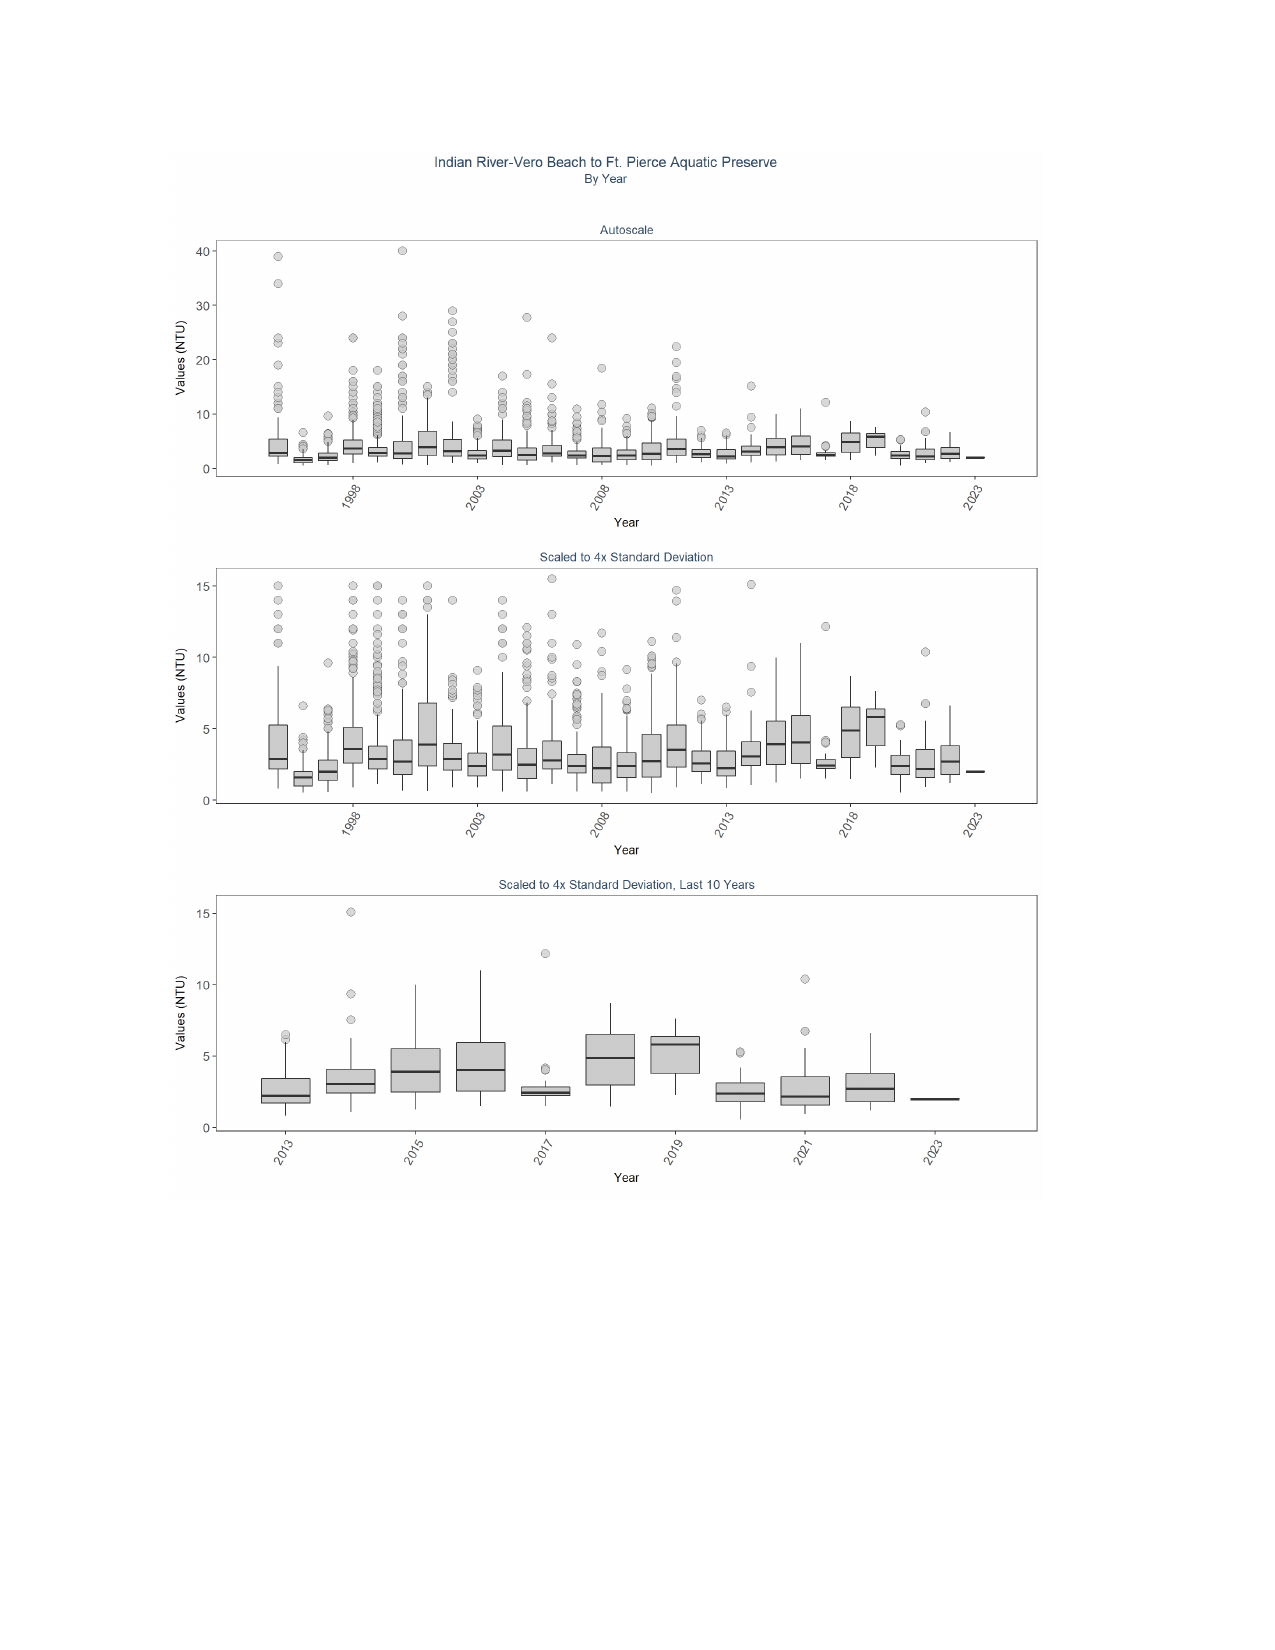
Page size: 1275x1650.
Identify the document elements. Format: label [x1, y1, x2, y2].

picture [168, 150, 1044, 1200]
